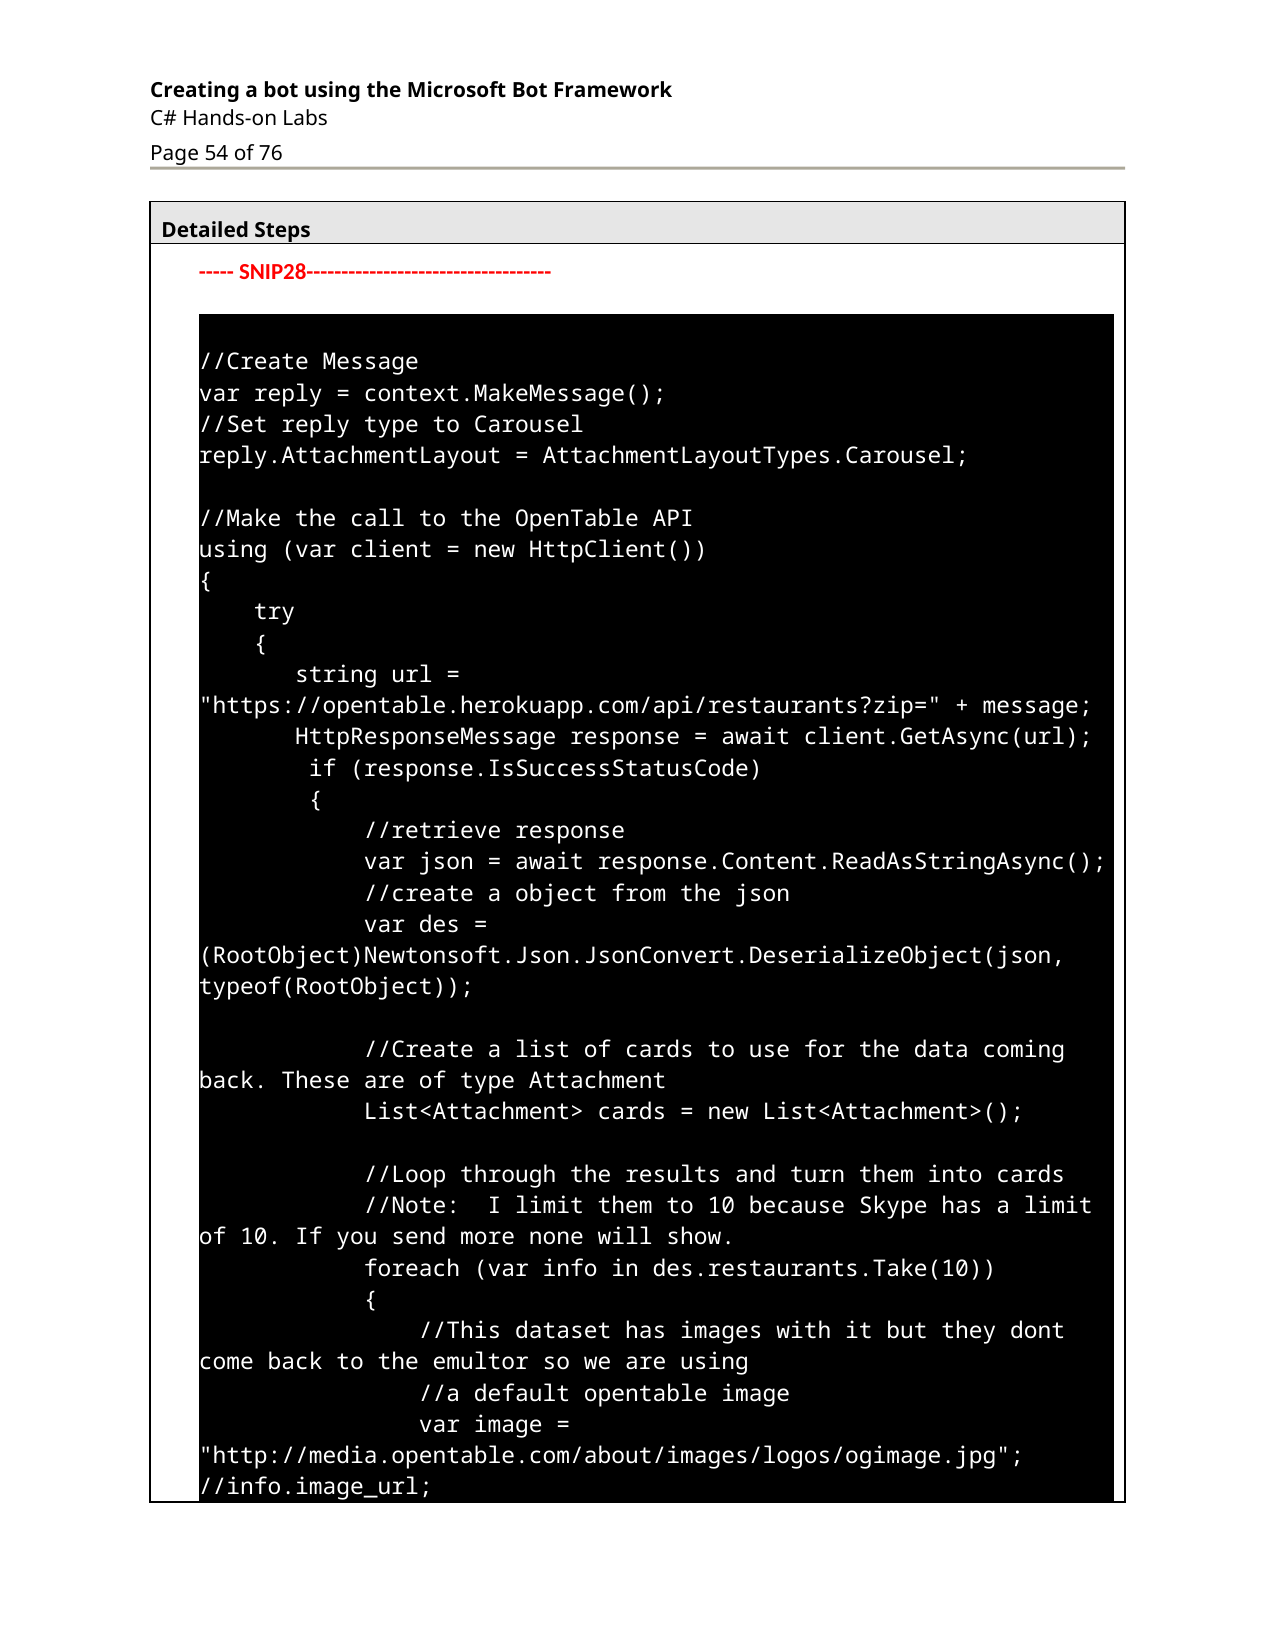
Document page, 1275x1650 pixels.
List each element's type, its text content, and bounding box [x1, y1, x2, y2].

table_header Detailed Steps [151, 202, 1124, 243]
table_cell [151, 244, 1124, 1501]
